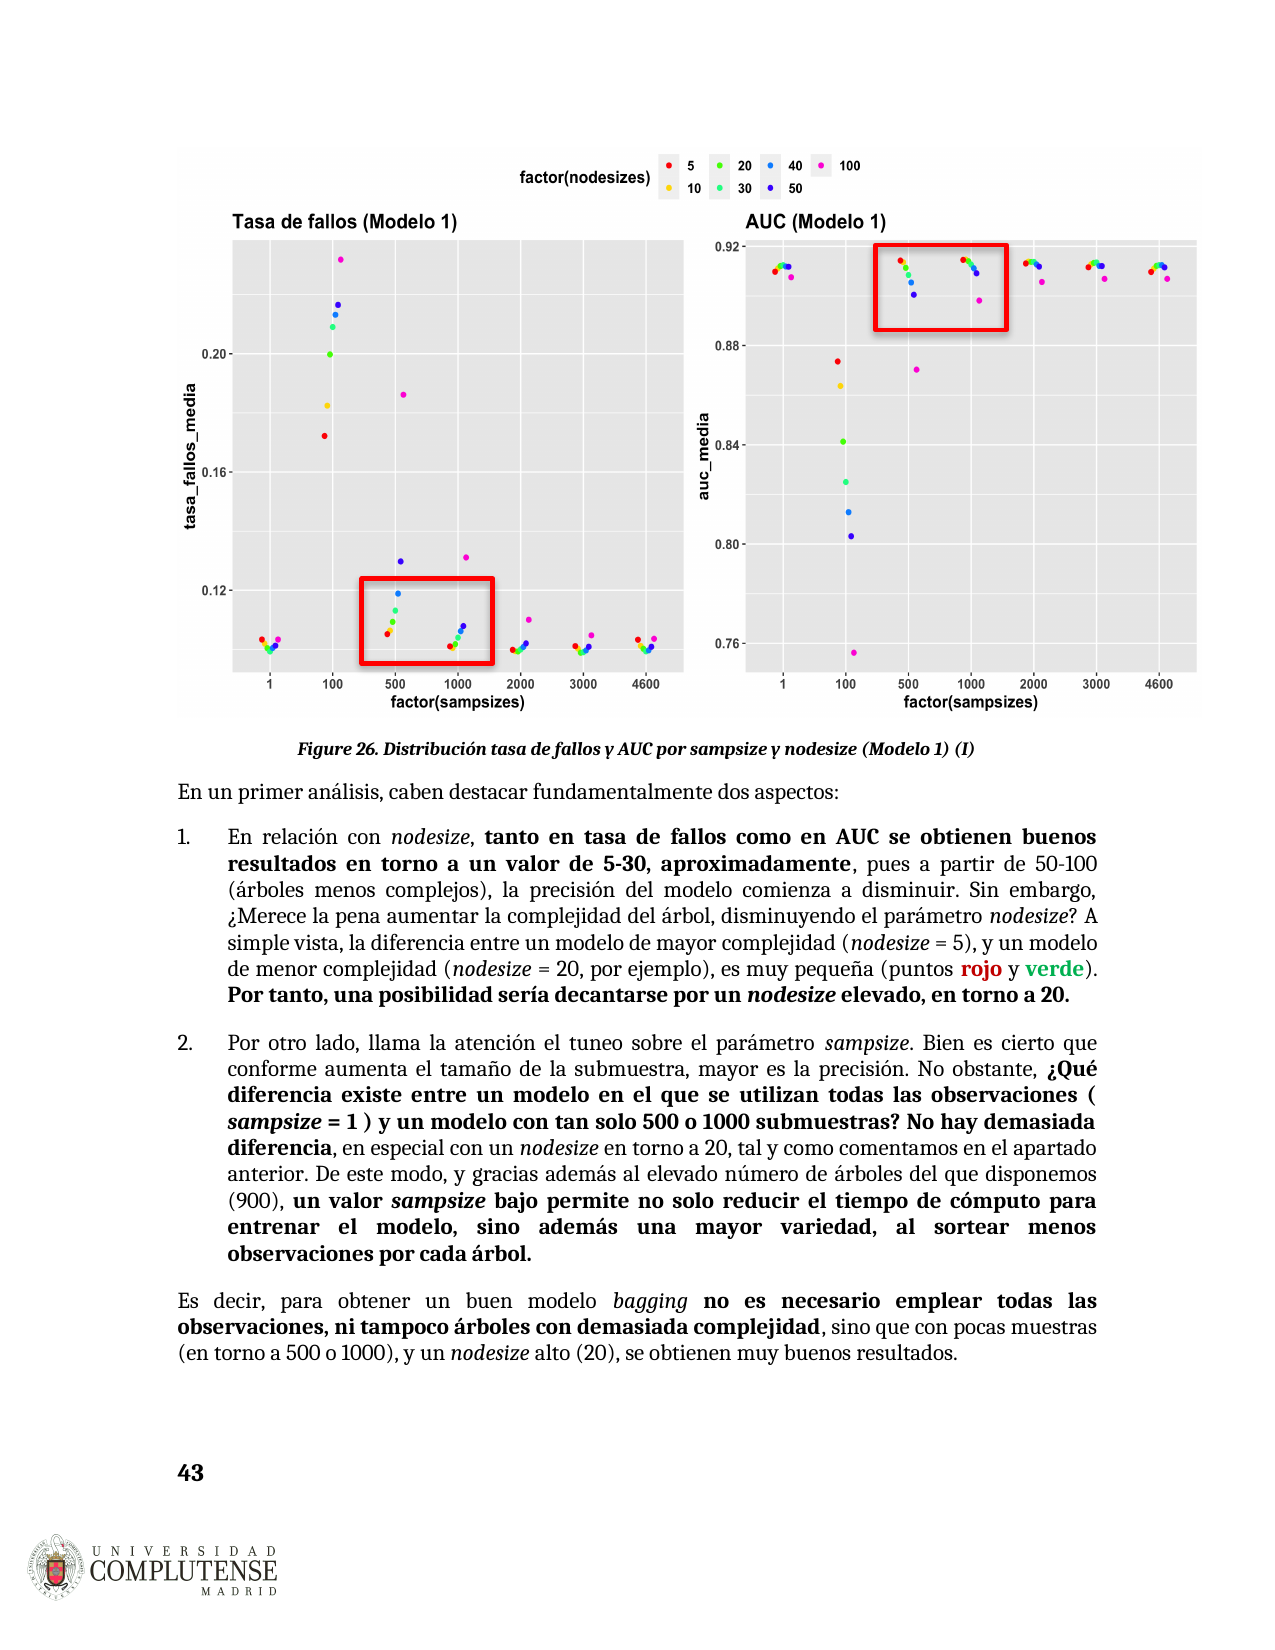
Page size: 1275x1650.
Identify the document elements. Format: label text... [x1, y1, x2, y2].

list En relación con nodesize, tanto en tasa de fallos como en AUC se obtienen buenos resultados en torno a un valor de 5-30, aproximadamente, pues a partir de 50-100 (árboles menos complejos), la precisión del modelo comienza a disminuir. Sin embargo, ¿Merece la pena aumentar la complejidad del árbol, disminuyendo el parámetro nodesize? A simple vista, la diferencia entre un modelo de mayor complejidad (nodesize = 5), y un modelo de menor complejidad (nodesize = 20, por ejemplo), es muy pequeña (puntos rojo y verde). Por tanto, una posibilidad sería decantarse por un nodesize elevado, en torno a 20. [177, 824, 1098, 1009]
list Por otro lado, llama la atención el tuneo sobre el parámetro sampsize. Bien es cierto que conforme aumenta el tamaño de la submuestra, mayor es la precisión. No obstante, ¿Qué diferencia existe entre un modelo en el que se utilizan todas las observaciones ( sampsize = 1 ) y un modelo con tan solo 500 o 1000 submuestras? No hay demasiada diferencia, en especial con un nodesize en torno a 20, tal y como comentamos en el apartado anterior. De este modo, y gracias además al elevado número de árboles del que disponemos (900), un valor sampsize bajo permite no solo reducir el tiempo de cómputo para entrenar el modelo, sino además una mayor variedad, al sortear menos observaciones por cada árbol. [177, 1029, 1098, 1267]
text En un primer análisis, caben destacar fundamentalmente dos aspectos: [177, 779, 1098, 805]
text Es decir, para obtener un buen modelo bagging no es necesario emplear todas las observaciones, ni tampoco árboles con demasiada complejidad, sino que con pocas muestras (en torno a 500 o 1000), y un nodesize alto (20), se obtienen muy buenos resultados. [177, 1287, 1098, 1367]
text Figure 26. Distribución tasa de fallos y AUC por sampsize y nodesize (Modelo 1) (I) [177, 739, 1098, 760]
picture [177, 147, 1203, 718]
picture [24, 1496, 280, 1640]
